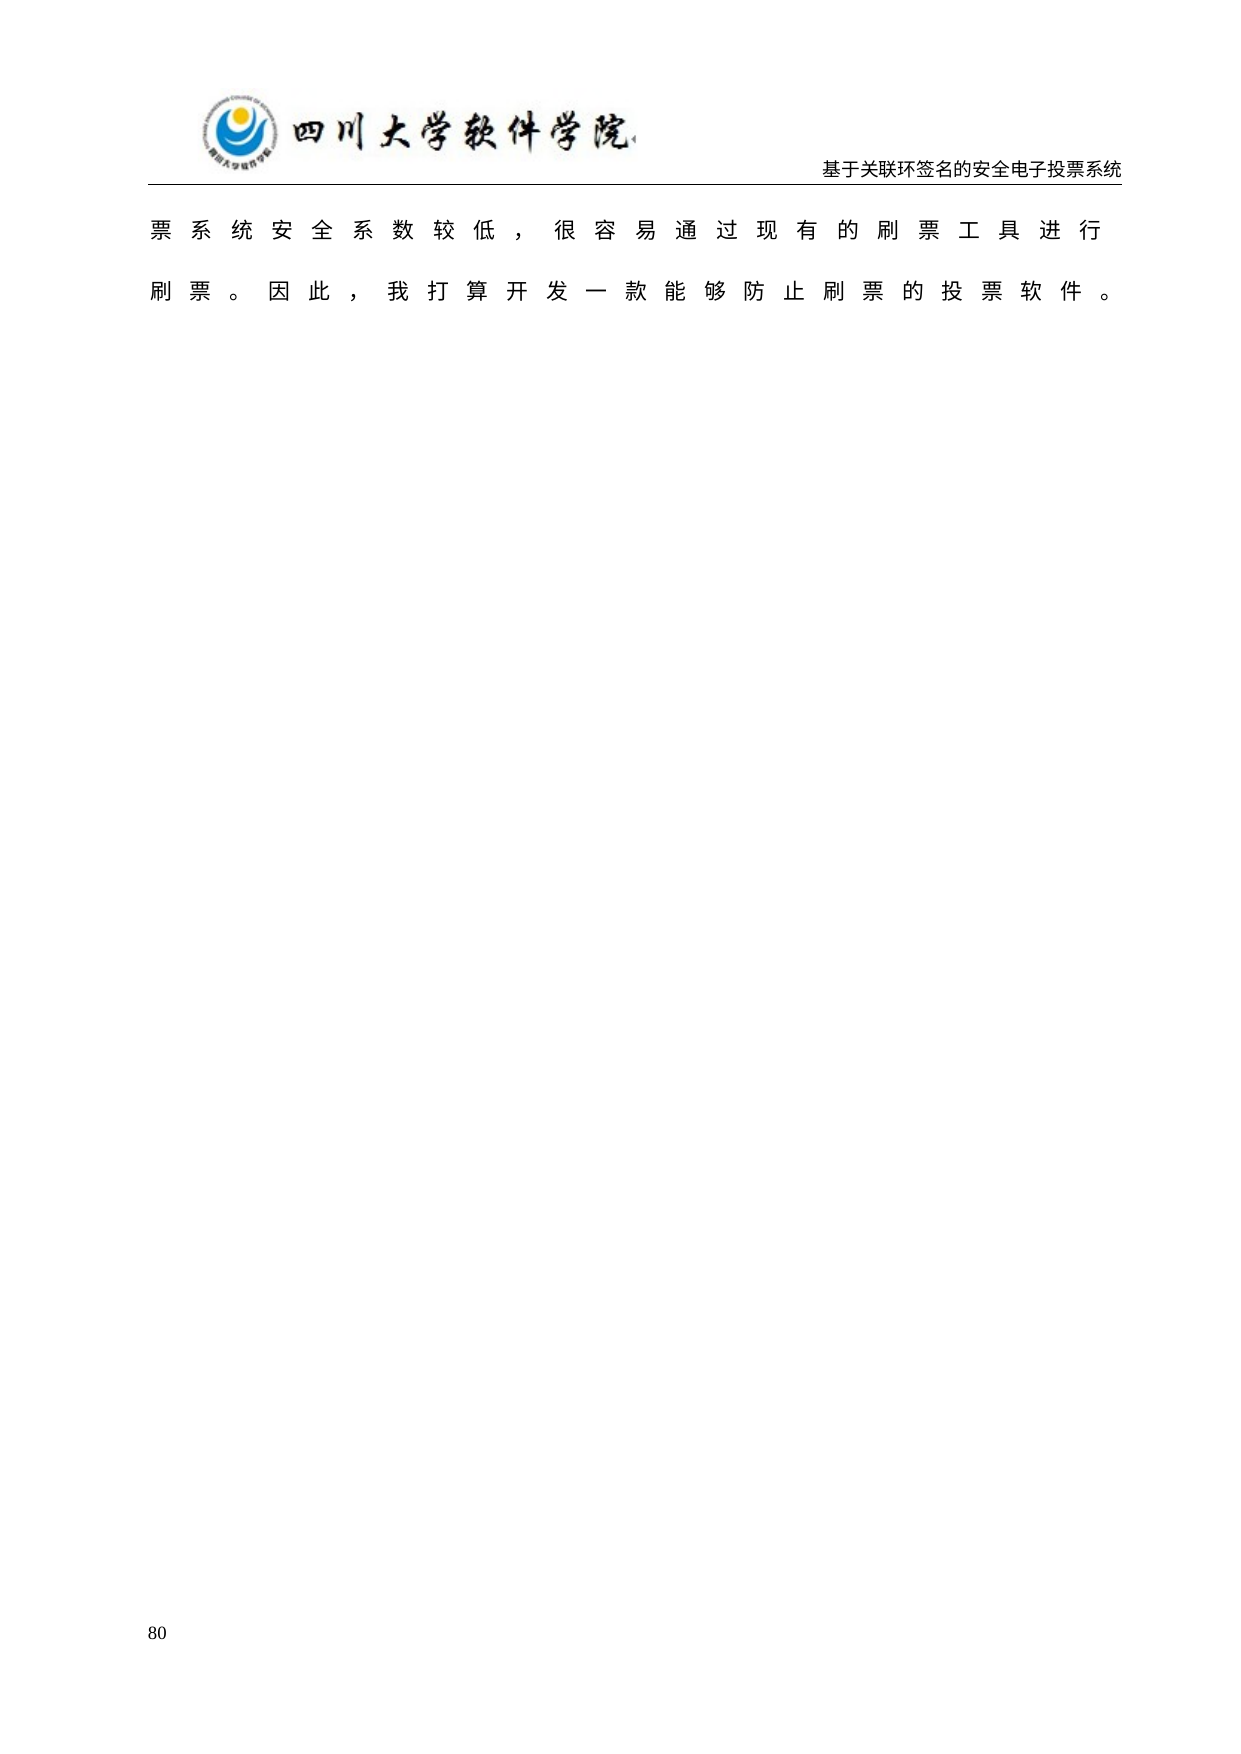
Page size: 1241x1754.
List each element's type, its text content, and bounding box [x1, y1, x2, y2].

list 在大学生活中我们也经常会遇到投票选举的活动，这类活动往往通过在线投票系统来完成。我们经常会看到某个同学的票数突然增加了成百上前票，很显然这类投票系统安全系数较低，很容易通过现有的刷票工具进行刷票。因此，我打算开发一款能够防止刷票的投票软件。 [150, 198, 1120, 320]
picture [197, 88, 639, 177]
